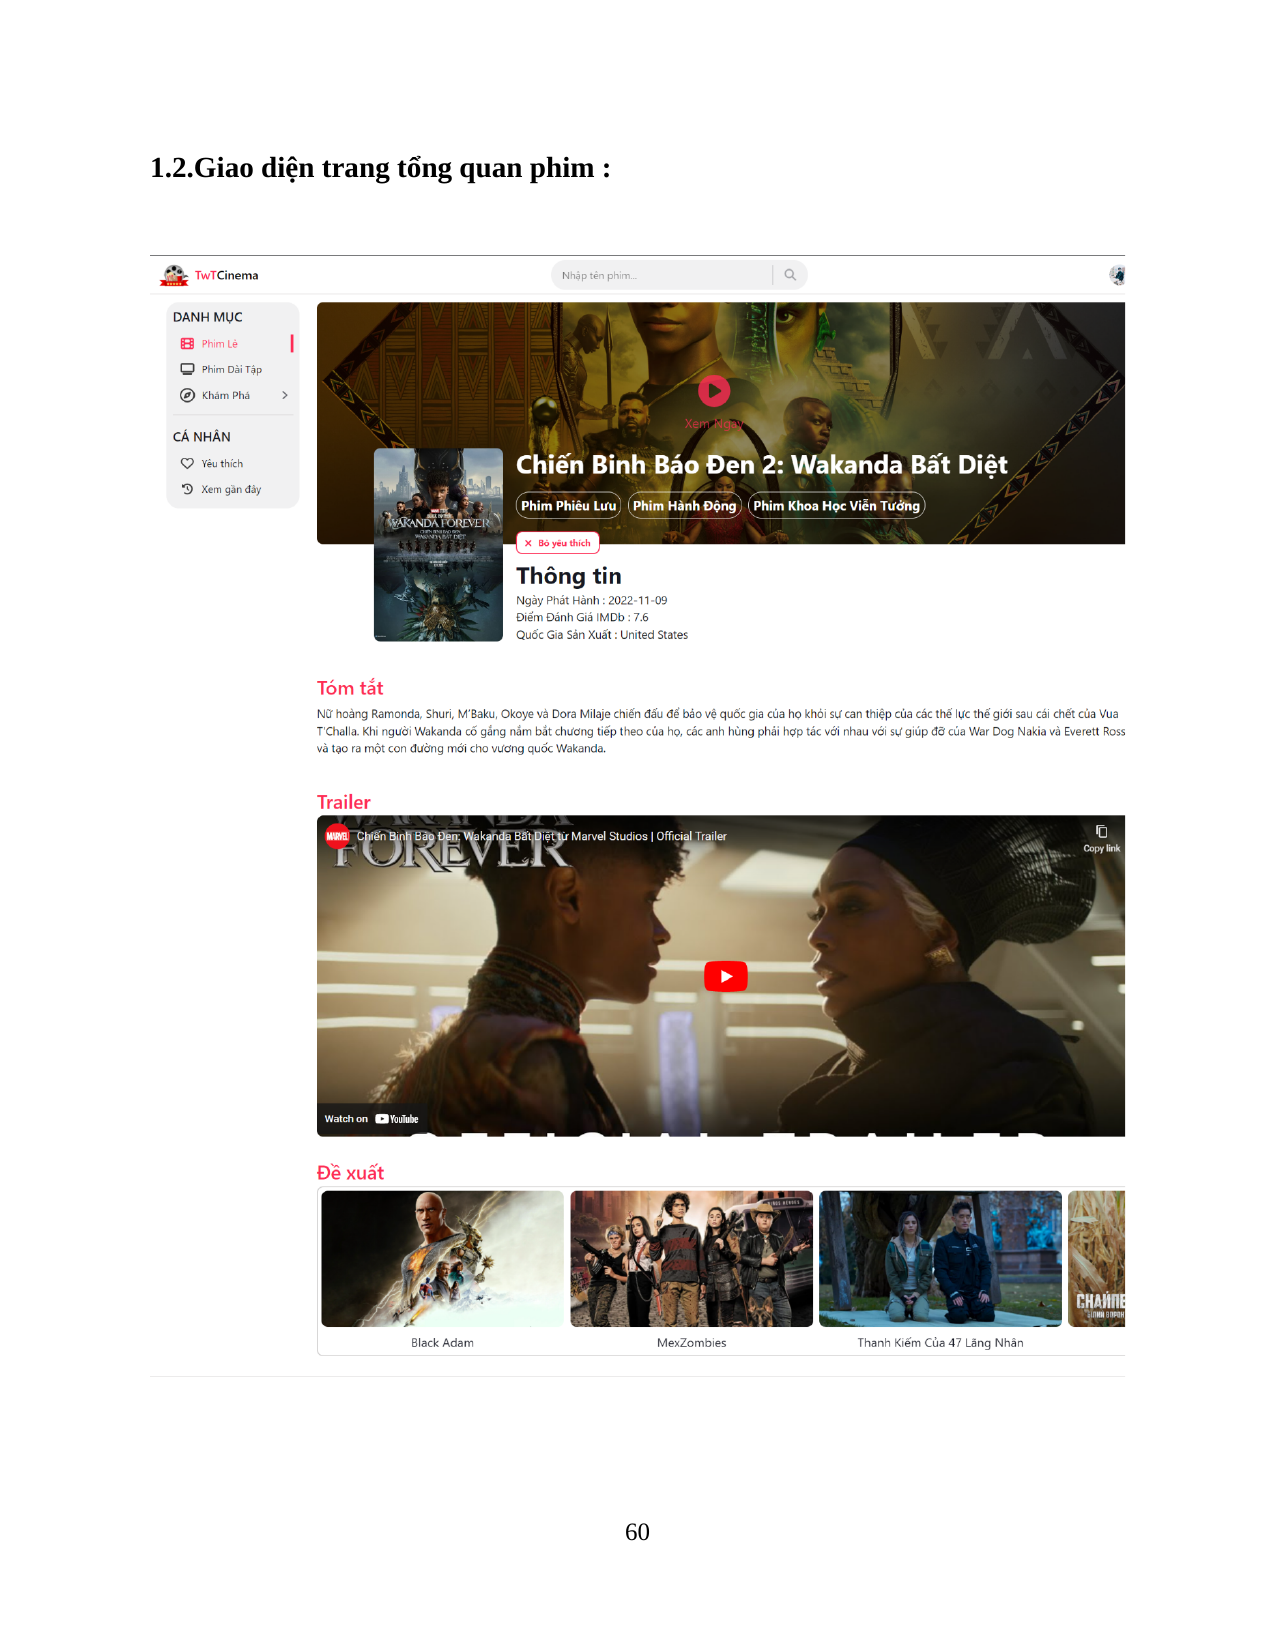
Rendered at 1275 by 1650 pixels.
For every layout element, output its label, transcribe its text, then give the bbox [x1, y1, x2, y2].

text 1.2.Giao diện trang tổng quan phim : [150, 150, 1125, 183]
picture [150, 255, 1125, 1377]
